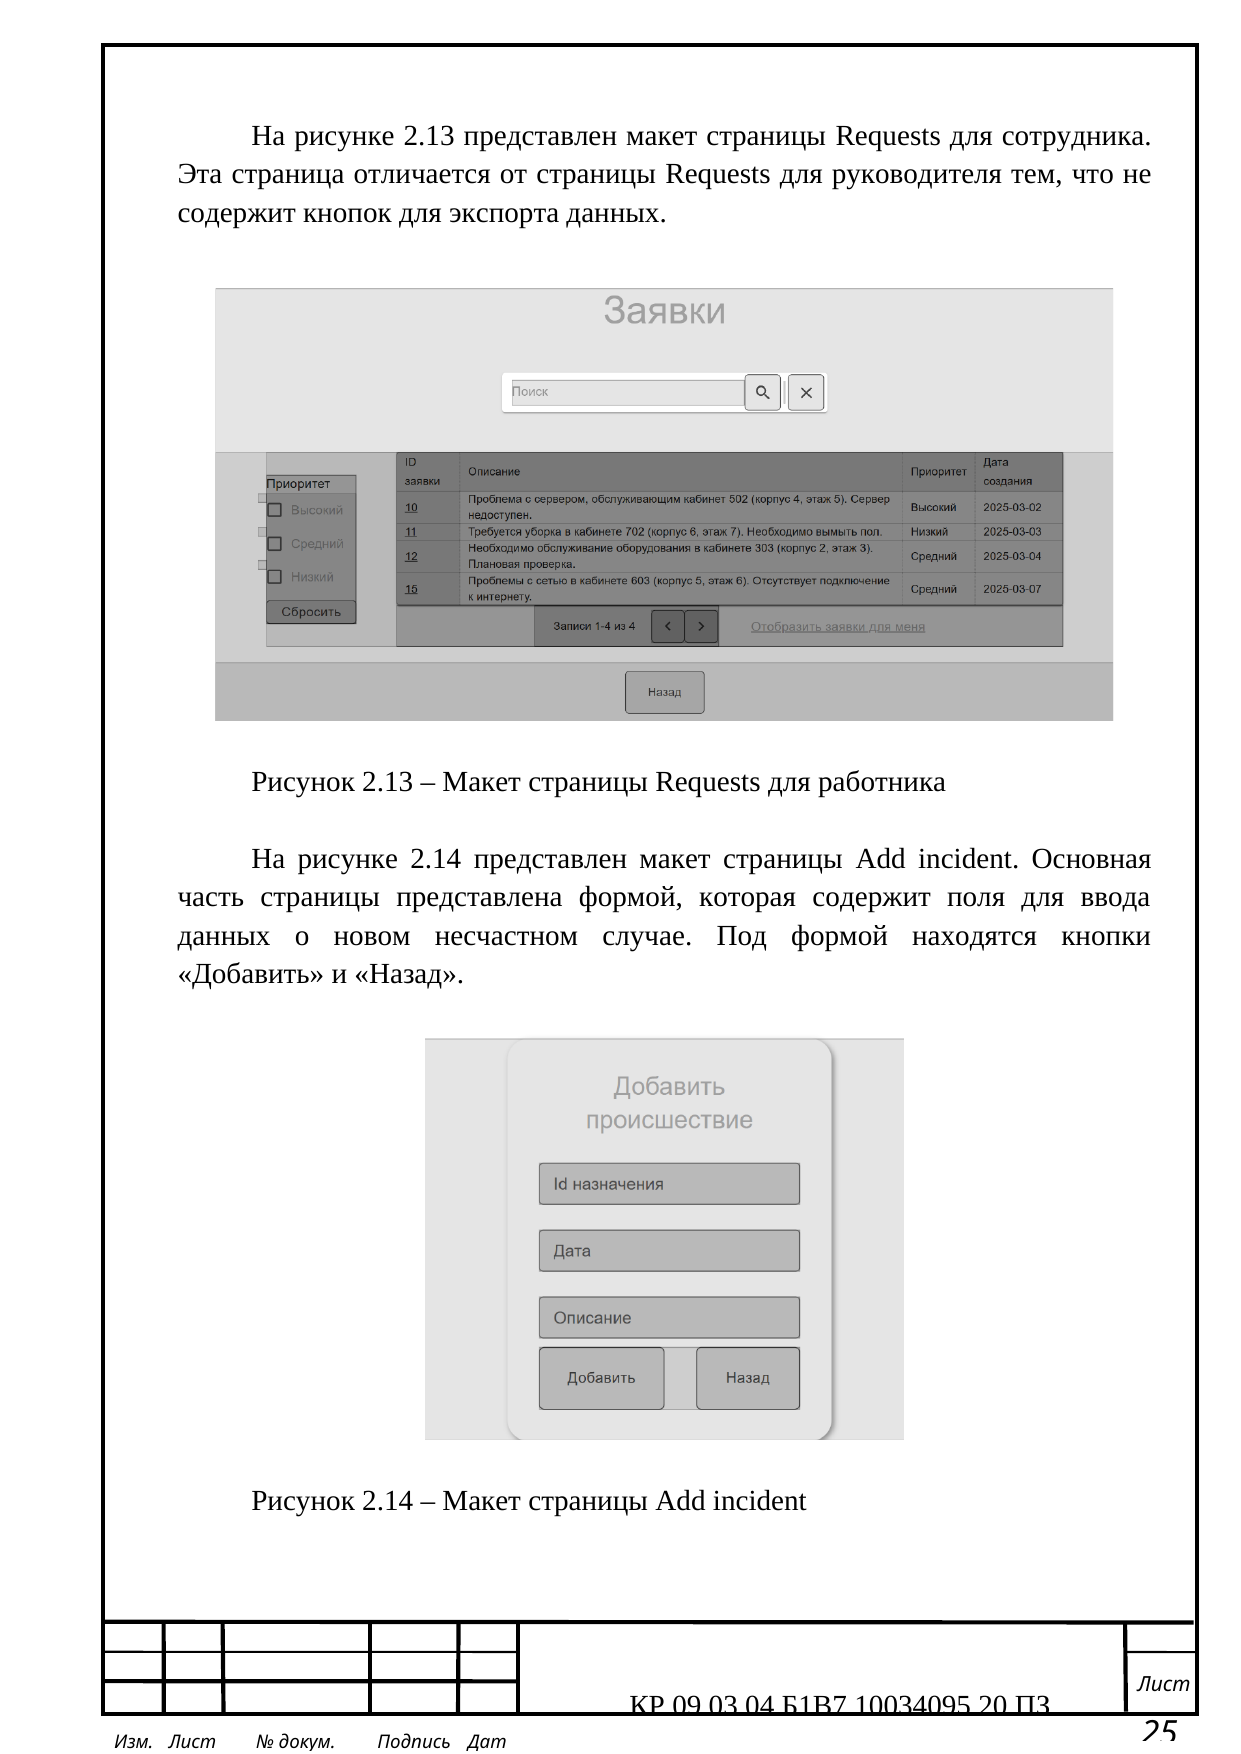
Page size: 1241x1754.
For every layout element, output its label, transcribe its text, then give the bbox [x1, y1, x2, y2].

text Рисунок 2.14 – Макет страницы Add incident [177, 1483, 1152, 1517]
text Рисунок 2.13 – Макет страницы Requests для работника [177, 764, 1152, 797]
picture [215, 272, 1114, 721]
picture [425, 1033, 904, 1440]
text На рисунке 2.14 представлен макет страницы Add incident. Основная часть страницы представлена формой, которая содержит поля для ввода данных о новом несчастном случае. Под формой находятся кнопки «Добавить» и «Назад». [177, 841, 1152, 990]
text На рисунке 2.13 представлен макет страницы Requests для сотрудника. Эта страница отличается от страницы Requests для руководителя тем, что не содержит кнопок для экспорта данных. [177, 118, 1152, 229]
